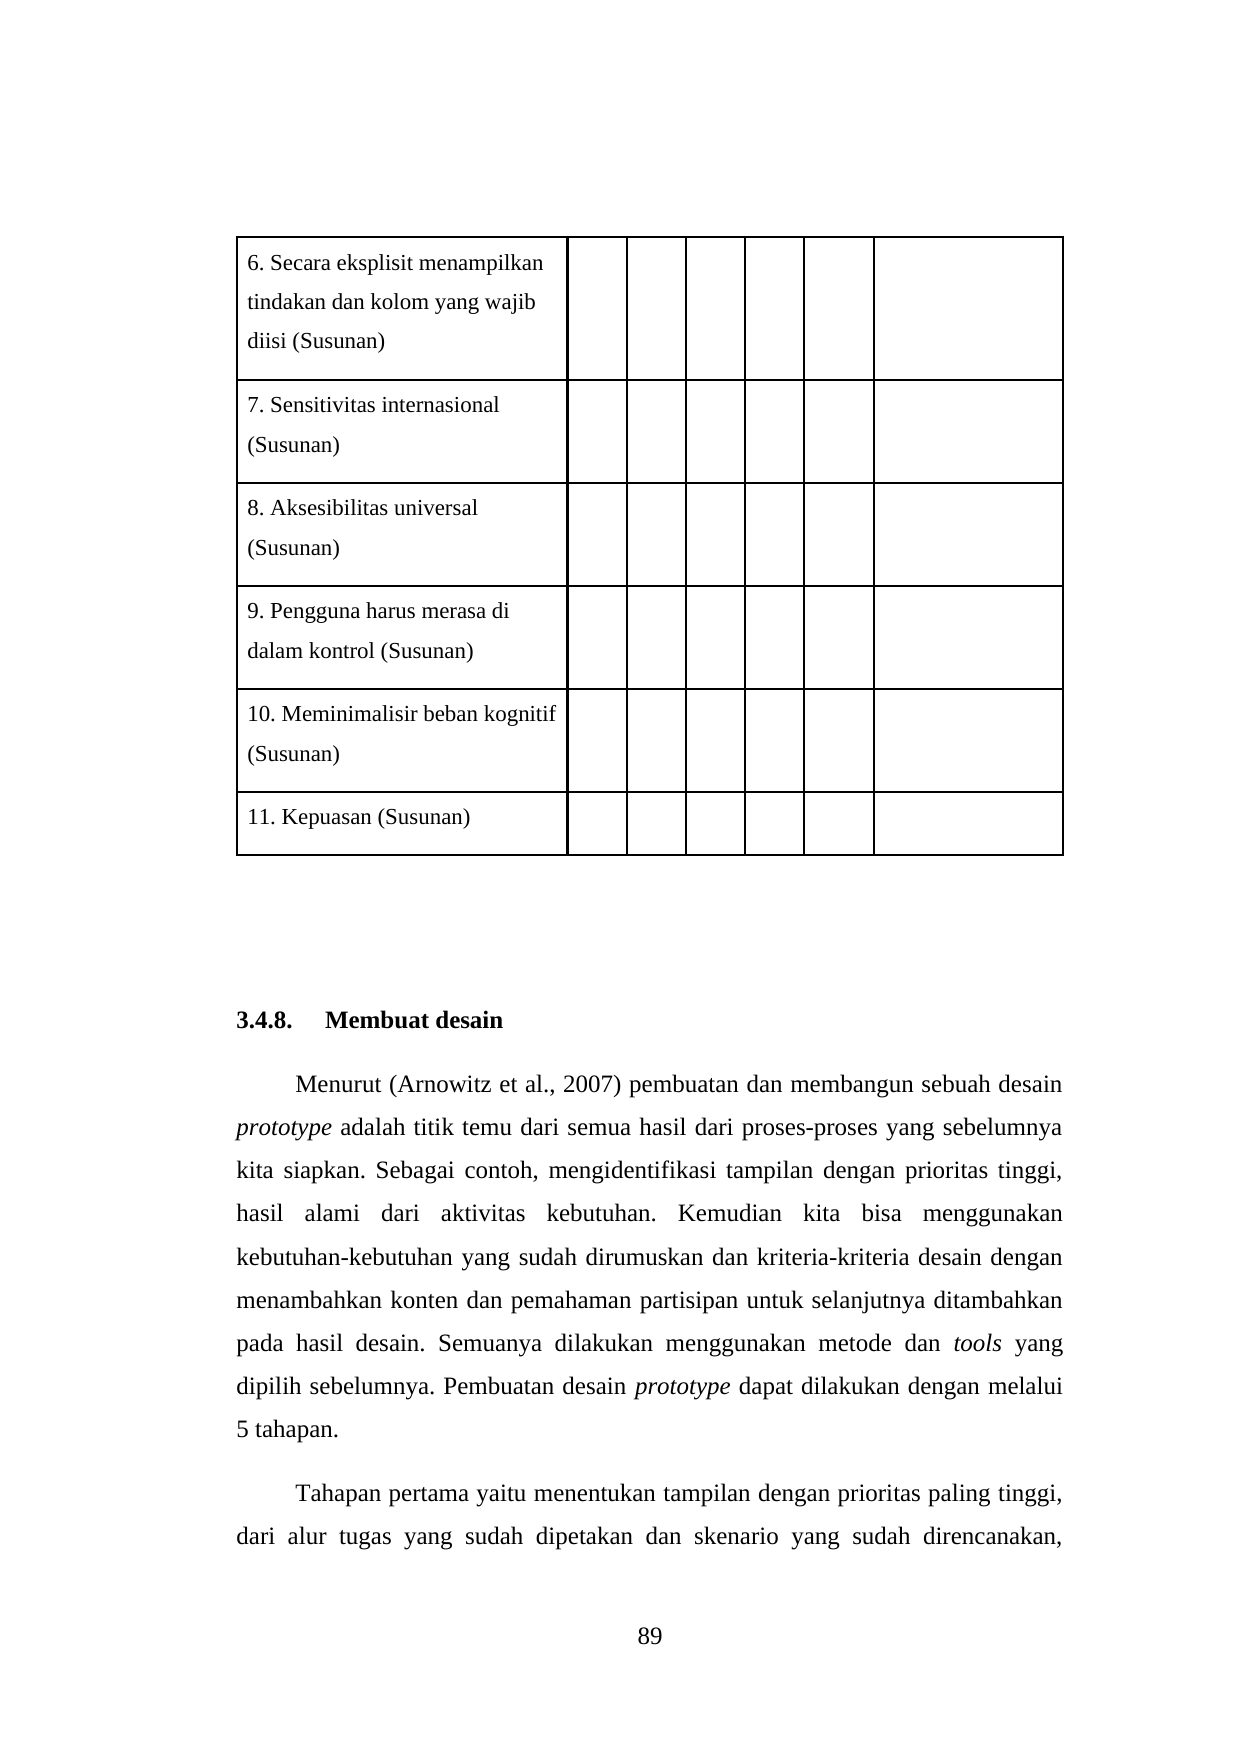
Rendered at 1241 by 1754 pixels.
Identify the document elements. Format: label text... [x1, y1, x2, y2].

table_cell [628, 690, 685, 791]
table_cell [687, 587, 744, 688]
table_cell [875, 484, 1062, 585]
table_cell 7. Sensitivitas internasional (Susunan) [238, 381, 566, 482]
table_cell [746, 484, 803, 585]
table_cell [687, 484, 744, 585]
table_cell [875, 238, 1062, 379]
table_cell [687, 793, 744, 854]
table_cell [687, 690, 744, 791]
table_cell [746, 793, 803, 854]
table_cell [875, 793, 1062, 854]
table_cell [569, 793, 626, 854]
table_cell [569, 587, 626, 688]
table_cell [875, 587, 1062, 688]
table_cell 9. Pengguna harus merasa di dalam kontrol (Susunan) [238, 587, 566, 688]
subtitle Membuat desain [236, 1005, 1063, 1034]
text Menurut (Arnowitz et al., 2007) pembuatan dan membangun sebuah desain prototype adalah titik temu dari semua hasil dari proses-proses yang sebelumnya kita siapkan. Sebagai contoh, mengidentifikasi tampilan dengan prioritas tinggi, hasil alami dari aktivitas kebutuhan. Kemudian kita bisa menggunakan kebutuhan-kebutuhan yang sudah dirumuskan dan kriteria-kriteria desain dengan menambahkan konten dan pemahaman partisipan untuk selanjutnya ditambahkan pada hasil desain. Semuanya dilakukan menggunakan metode dan tools yang dipilih sebelumnya. Pembuatan desain prototype dapat dilakukan dengan melalui 5 tahapan. [236, 1069, 1063, 1443]
table_cell [805, 690, 873, 791]
table_cell 10. Meminimalisir beban kognitif (Susunan) [238, 690, 566, 791]
table_cell [628, 238, 685, 379]
table_cell [746, 381, 803, 482]
table_cell [628, 793, 685, 854]
table_cell [569, 690, 626, 791]
table_cell [687, 238, 744, 379]
table_cell [687, 381, 744, 482]
table_cell 8. Aksesibilitas universal (Susunan) [238, 484, 566, 585]
table_cell [746, 238, 803, 379]
table_cell [875, 381, 1062, 482]
table_cell [628, 484, 685, 585]
table_cell [805, 587, 873, 688]
table_cell [746, 587, 803, 688]
table_cell [746, 690, 803, 791]
table_cell [805, 484, 873, 585]
table_cell [805, 238, 873, 379]
table_cell [569, 381, 626, 482]
table_cell [805, 793, 873, 854]
table_cell [628, 587, 685, 688]
table_cell [875, 690, 1062, 791]
table_cell [569, 484, 626, 585]
table_cell 6. Secara eksplisit menampilkan tindakan dan kolom yang wajib diisi (Susunan) [238, 238, 566, 379]
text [236, 1478, 1063, 1550]
table_cell [805, 381, 873, 482]
table_cell 11. Kepuasan (Susunan) [238, 793, 566, 854]
table_cell [569, 238, 626, 379]
table_cell [628, 381, 685, 482]
